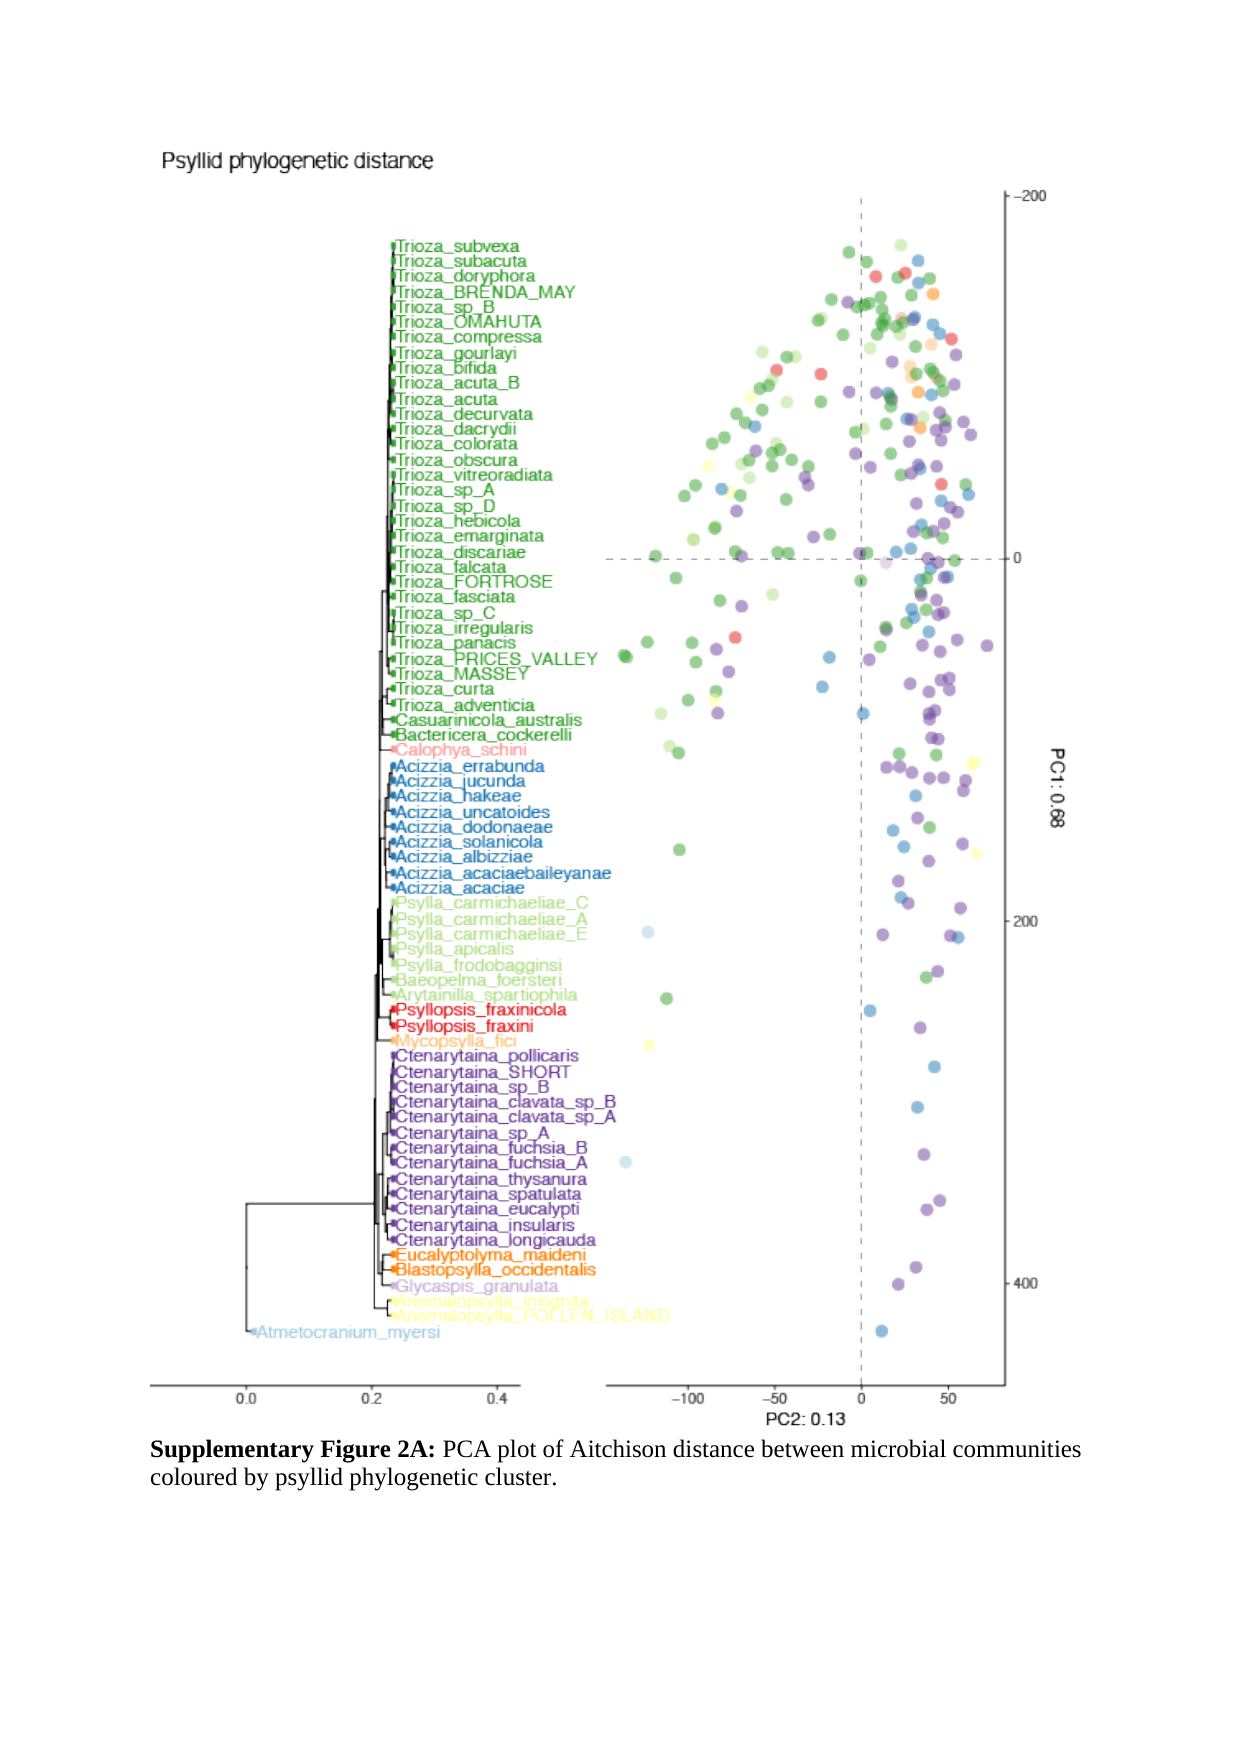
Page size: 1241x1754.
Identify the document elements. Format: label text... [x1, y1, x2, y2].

text Supplementary Figure 2A: PCA plot of Aitchison distance between microbial communities coloured by psyllid phylogenetic cluster. [150, 1434, 1090, 1491]
picture [150, 150, 1068, 1434]
